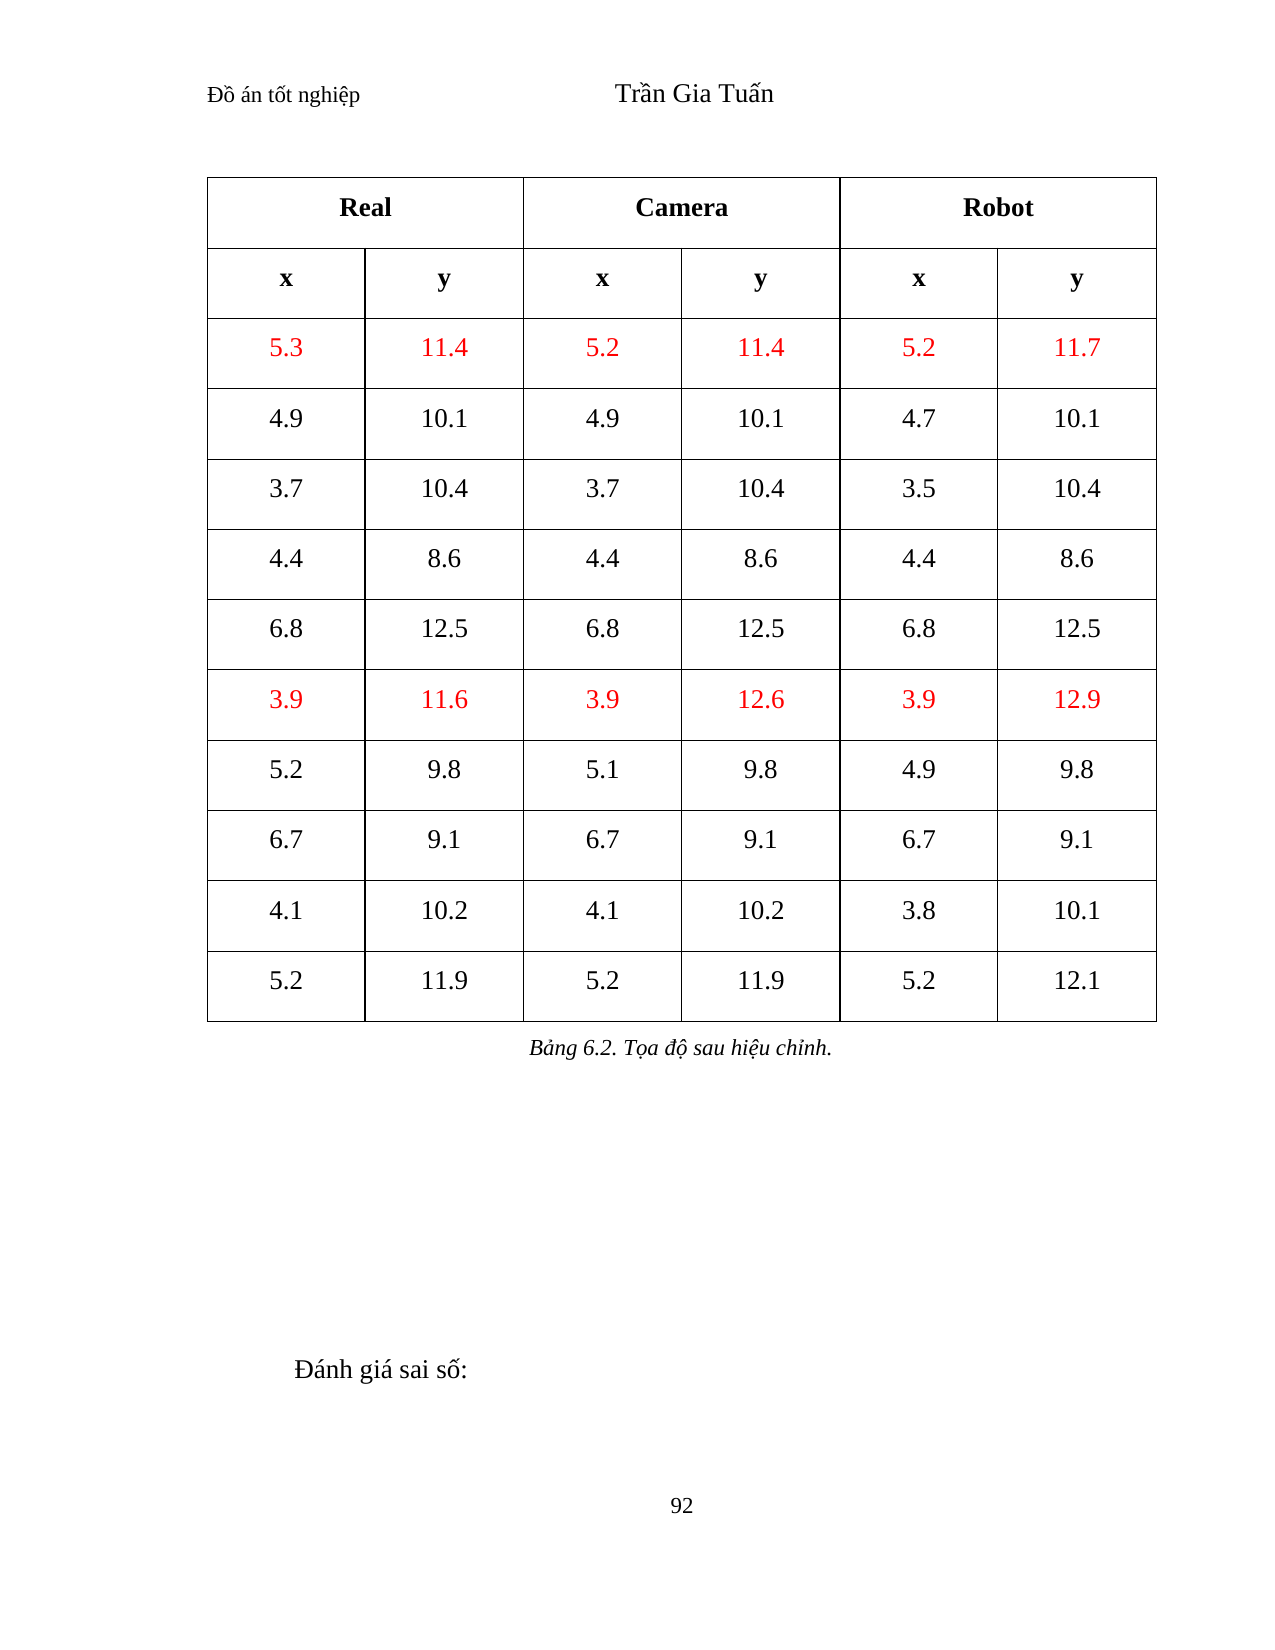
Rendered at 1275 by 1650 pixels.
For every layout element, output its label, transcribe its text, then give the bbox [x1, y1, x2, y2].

table_cell 4.7 [841, 389, 997, 458]
table_cell 4.9 [208, 389, 364, 458]
table_cell 12.1 [998, 952, 1156, 1021]
table_cell 6.7 [524, 811, 681, 880]
table_cell 3.7 [524, 460, 681, 529]
table_cell 3.9 [524, 670, 681, 740]
table_cell y [682, 249, 839, 318]
table_cell 11.6 [366, 670, 523, 740]
table_cell 10.2 [366, 881, 523, 951]
table_cell 4.4 [841, 530, 997, 599]
table_cell 5.2 [841, 952, 997, 1021]
table_cell x [841, 249, 997, 318]
table_cell 6.8 [208, 600, 364, 669]
table_cell 4.9 [841, 741, 997, 810]
table_cell 4.9 [524, 389, 681, 458]
table_cell 6.7 [841, 811, 997, 880]
table_cell 10.1 [998, 389, 1156, 458]
table_cell 4.1 [524, 881, 681, 951]
table_cell 3.5 [841, 460, 997, 529]
table_cell 11.9 [366, 952, 523, 1021]
table_cell 5.2 [208, 952, 364, 1021]
table_cell 9.8 [998, 741, 1156, 810]
table_cell 5.2 [524, 952, 681, 1021]
table_cell 10.1 [998, 881, 1156, 951]
table_cell 12.5 [366, 600, 523, 669]
table_cell 10.2 [682, 881, 839, 951]
table_cell 12.5 [682, 600, 839, 669]
table_cell Camera [524, 178, 839, 247]
table_cell 12.5 [998, 600, 1156, 669]
table_cell 6.8 [841, 600, 997, 669]
table_cell 11.4 [682, 319, 839, 388]
table_cell 6.7 [208, 811, 364, 880]
table_cell 9.8 [682, 741, 839, 810]
table_cell 3.7 [208, 460, 364, 529]
table_cell 4.4 [208, 530, 364, 599]
table_cell 9.1 [682, 811, 839, 880]
table_cell 5.2 [841, 319, 997, 388]
table_cell 8.6 [366, 530, 523, 599]
table_cell Robot [841, 178, 1156, 247]
table_cell 10.1 [682, 389, 839, 458]
table_cell 9.1 [366, 811, 523, 880]
table_cell 11.4 [366, 319, 523, 388]
table_cell y [998, 249, 1156, 318]
table_cell 8.6 [682, 530, 839, 599]
table_cell 10.1 [366, 389, 523, 458]
table_cell 3.9 [841, 670, 997, 740]
table_cell Real [208, 178, 523, 247]
table_cell y [366, 249, 523, 318]
table_cell 12.9 [998, 670, 1156, 740]
table_cell 10.4 [366, 460, 523, 529]
table_cell 5.3 [208, 319, 364, 388]
table_cell 8.6 [998, 530, 1156, 599]
table_cell 10.4 [998, 460, 1156, 529]
table_cell 3.8 [841, 881, 997, 951]
text Đánh giá sai số: [219, 1353, 1157, 1384]
table_cell x [208, 249, 364, 318]
table_cell 5.1 [524, 741, 681, 810]
table_cell 11.7 [998, 319, 1156, 388]
table_cell 5.2 [208, 741, 364, 810]
table_cell 10.4 [682, 460, 839, 529]
table_cell 4.4 [524, 530, 681, 599]
table_cell 3.9 [208, 670, 364, 740]
table_cell 11.9 [682, 952, 839, 1021]
table_cell 9.1 [998, 811, 1156, 880]
table_cell 4.1 [208, 881, 364, 951]
table_cell 5.2 [524, 319, 681, 388]
table_cell 6.8 [524, 600, 681, 669]
table_cell 12.6 [682, 670, 839, 740]
table_cell 9.8 [366, 741, 523, 810]
table_cell x [524, 249, 681, 318]
